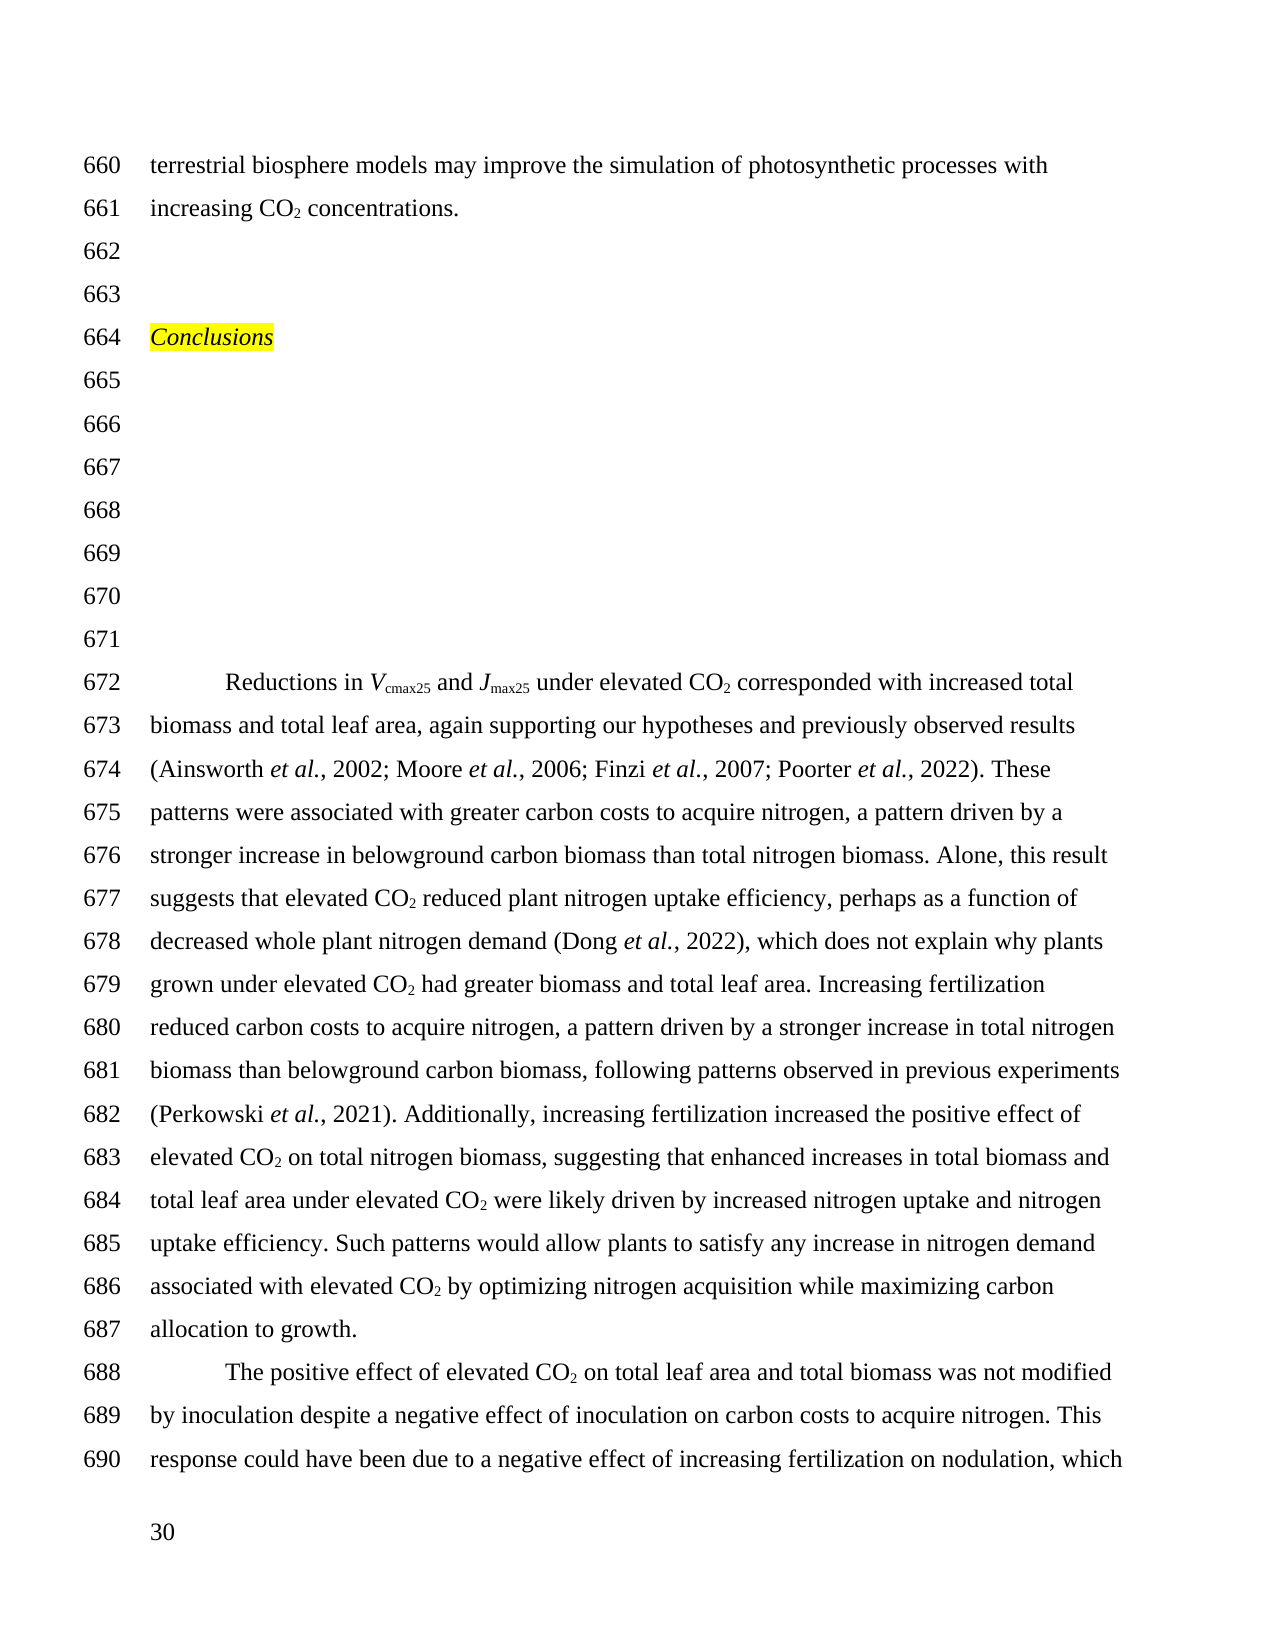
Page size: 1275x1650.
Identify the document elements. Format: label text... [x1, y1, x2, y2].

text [150, 150, 1125, 222]
text Conclusions [150, 322, 1125, 351]
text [150, 1357, 1125, 1472]
text Reductions in Vcmax25 and Jmax25 under elevated CO2 corresponded with increased total biomass and total leaf area, again supporting our hypotheses and previously observed results (Ainsworth et al., 2002; Moore et al., 2006; Finzi et al., 2007; Poorter et al., 2022). These patterns were associated with greater carbon costs to acquire nitrogen, a pattern driven by a stronger increase in belowground carbon biomass than total nitrogen biomass. Alone, this result suggests that elevated CO2 reduced plant nitrogen uptake efficiency, perhaps as a function of decreased whole plant nitrogen demand (Dong et al., 2022), which does not explain why plants grown under elevated CO2 had greater biomass and total leaf area. Increasing fertilization reduced carbon costs to acquire nitrogen, a pattern driven by a stronger increase in total nitrogen biomass than belowground carbon biomass, following patterns observed in previous experiments (Perkowski et al., 2021). Additionally, increasing fertilization increased the positive effect of elevated CO2 on total nitrogen biomass, suggesting that enhanced increases in total biomass and total leaf area under elevated CO2 were likely driven by increased nitrogen uptake and nitrogen uptake efficiency. Such patterns would allow plants to satisfy any increase in nitrogen demand associated with elevated CO2 by optimizing nitrogen acquisition while maximizing carbon allocation to growth. [150, 667, 1125, 1343]
